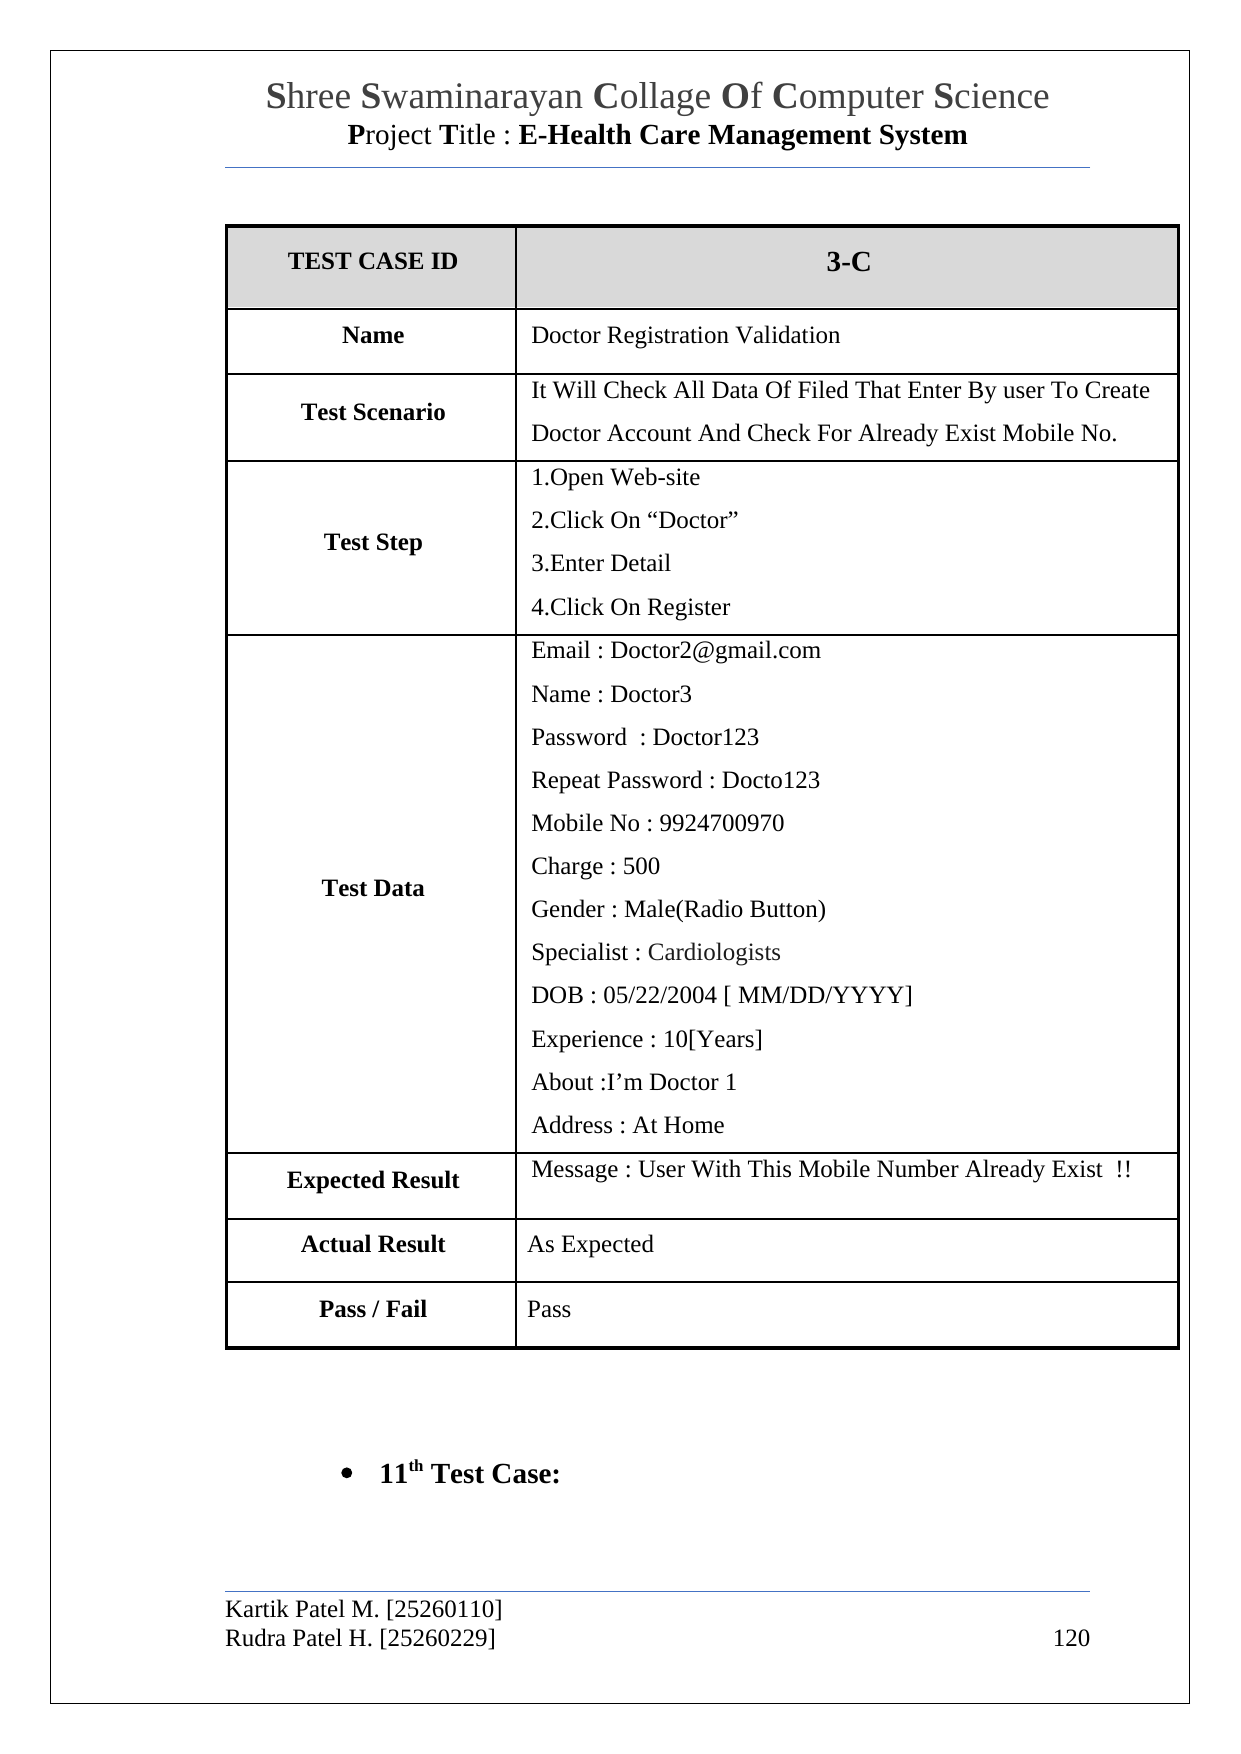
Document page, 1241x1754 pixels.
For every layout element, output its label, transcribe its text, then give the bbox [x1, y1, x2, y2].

table_cell As Expected [517, 1220, 1177, 1281]
table_cell Test Scenario [228, 375, 515, 460]
table_cell Pass [517, 1283, 1177, 1346]
table_cell Actual Result [228, 1220, 515, 1281]
table_cell Expected Result [228, 1154, 515, 1218]
table_header 3-C [517, 228, 1177, 307]
table_cell Test Data [228, 636, 515, 1152]
table_cell 1.Open Web-site 2.Click On “Doctor” 3.Enter Detail 4.Click On Register [517, 462, 1177, 633]
table_cell Email : Doctor2@gmail.com Name : Doctor3 Password : Doctor123 Repeat Password : Docto123 Mobile No : 9924700970 Charge : 500 Gender : Male(Radio Button) Specialist : Cardiologists DOB : 05/22/2004 [ MM/DD/YYYY] Experience : 10[Years] About :I’m Doctor 1 Address : At Home [517, 636, 1177, 1152]
table_cell Doctor Registration Validation [517, 310, 1177, 373]
table_cell Name [228, 310, 515, 373]
table_cell Test Step [228, 462, 515, 633]
table_cell It Will Check All Data Of Filed That Enter By user To Create Doctor Account And Check For Already Exist Mobile No. [517, 375, 1177, 460]
table_cell Message : User With This Mobile Number Already Exist !! [517, 1154, 1177, 1218]
list 11th Test Case: [342, 1456, 1090, 1540]
table_cell Pass / Fail [228, 1283, 515, 1346]
table_header TEST CASE ID [228, 228, 515, 307]
